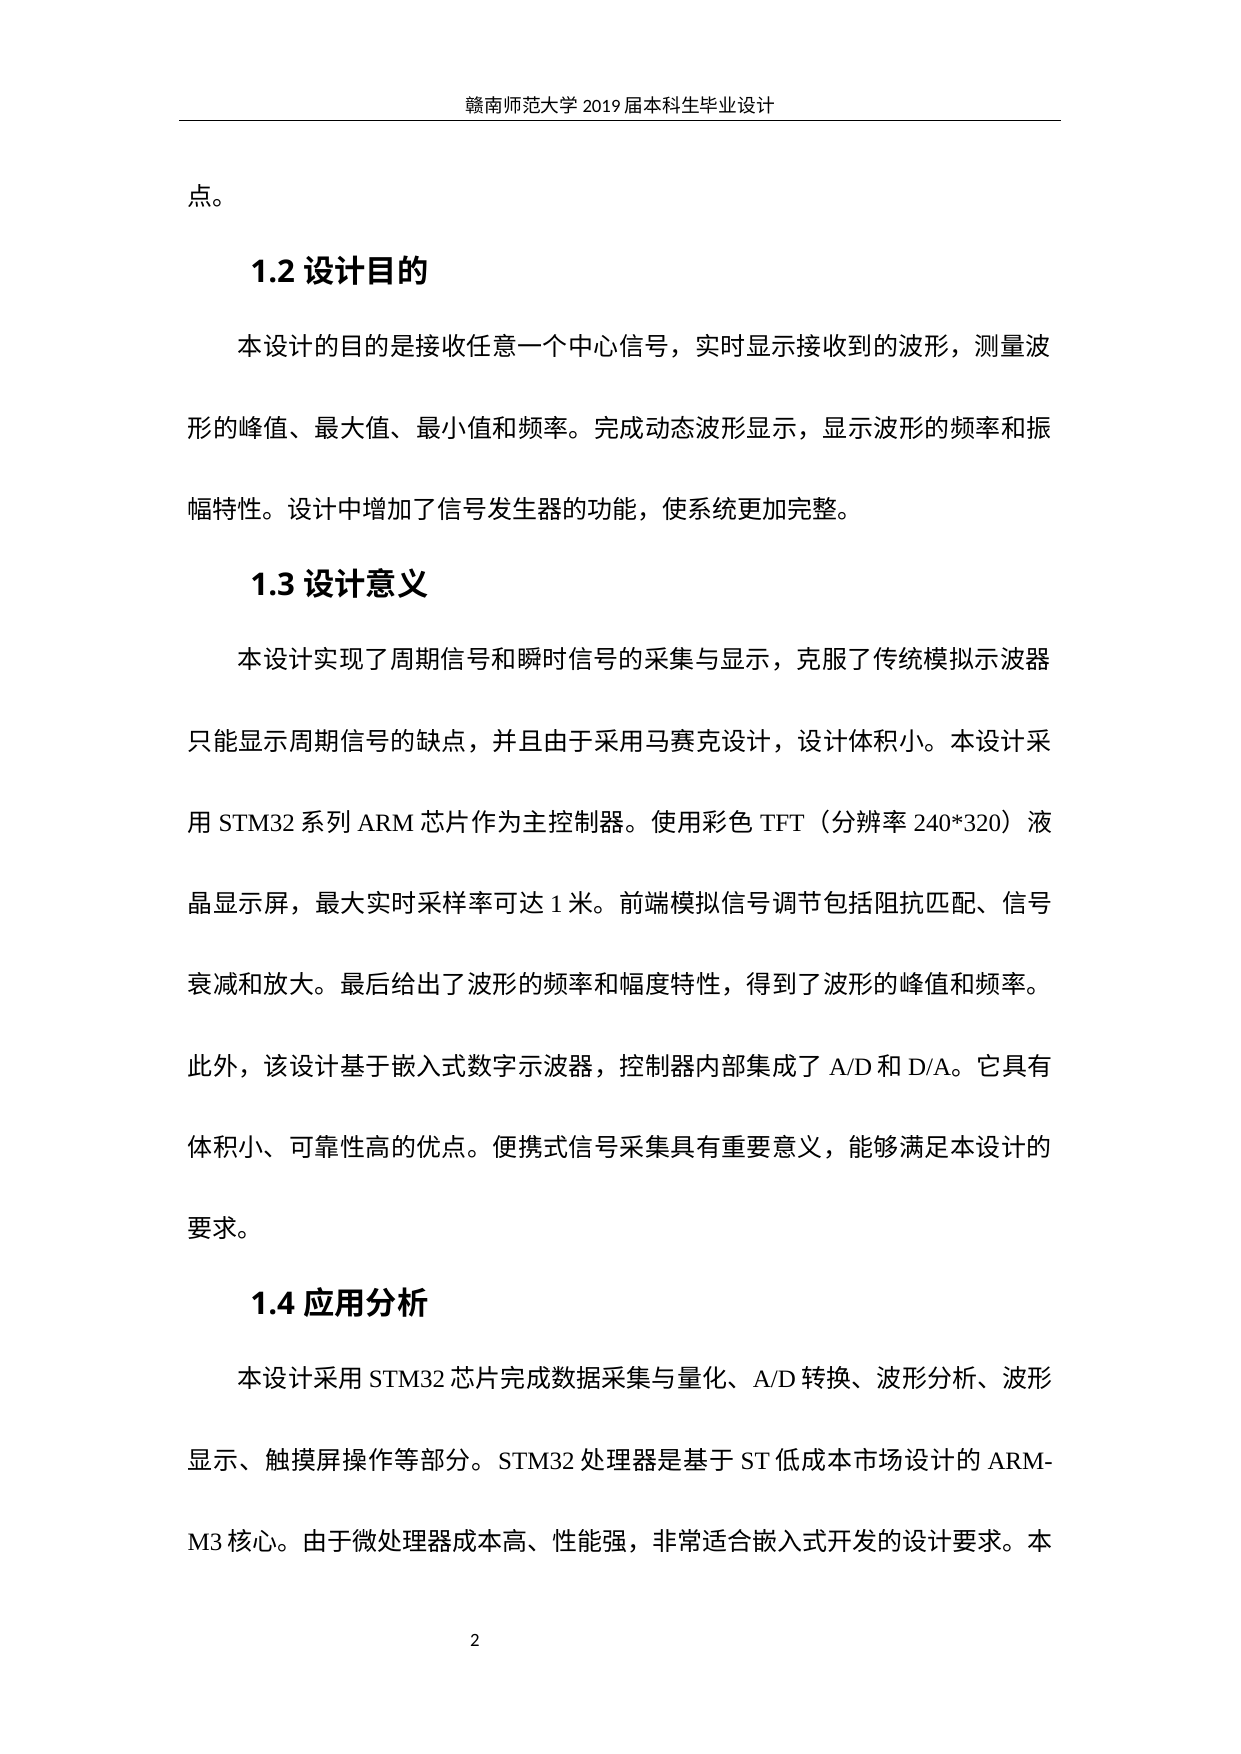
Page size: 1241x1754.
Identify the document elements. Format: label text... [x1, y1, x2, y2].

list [187, 1344, 1053, 1572]
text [187, 162, 1053, 227]
list 1.3 设计意义 [187, 549, 1053, 614]
list 1.2 设计目的 [187, 236, 1053, 301]
text 本设计实现了周期信号和瞬时信号的采集与显示，克服了传统模拟示波器只能显示周期信号的缺点，并且由于采用马赛克设计，设计体积小。本设计采用STM32系列ARM芯片作为主控制器。使用彩色TFT（分辨率240*320）液晶显示屏，最大实时采样率可达1米。前端模拟信号调节包括阻抗匹配、信号衰减和放大。最后给出了波形的频率和幅度特性，得到了波形的峰值和频率。此外，该设计基于嵌入式数字示波器，控制器内部集成了A/D和D/A。它具有体积小、可靠性高的优点。便携式信号采集具有重要意义，能够满足本设计的要求。 [187, 625, 1053, 1259]
list 1.4 应用分析 [187, 1268, 1053, 1333]
text 本设计的目的是接收任意一个中心信号，实时显示接收到的波形，测量波形的峰值、最大值、最小值和频率。完成动态波形显示，显示波形的频率和振幅特性。设计中增加了信号发生器的功能，使系统更加完整。 [187, 312, 1053, 540]
